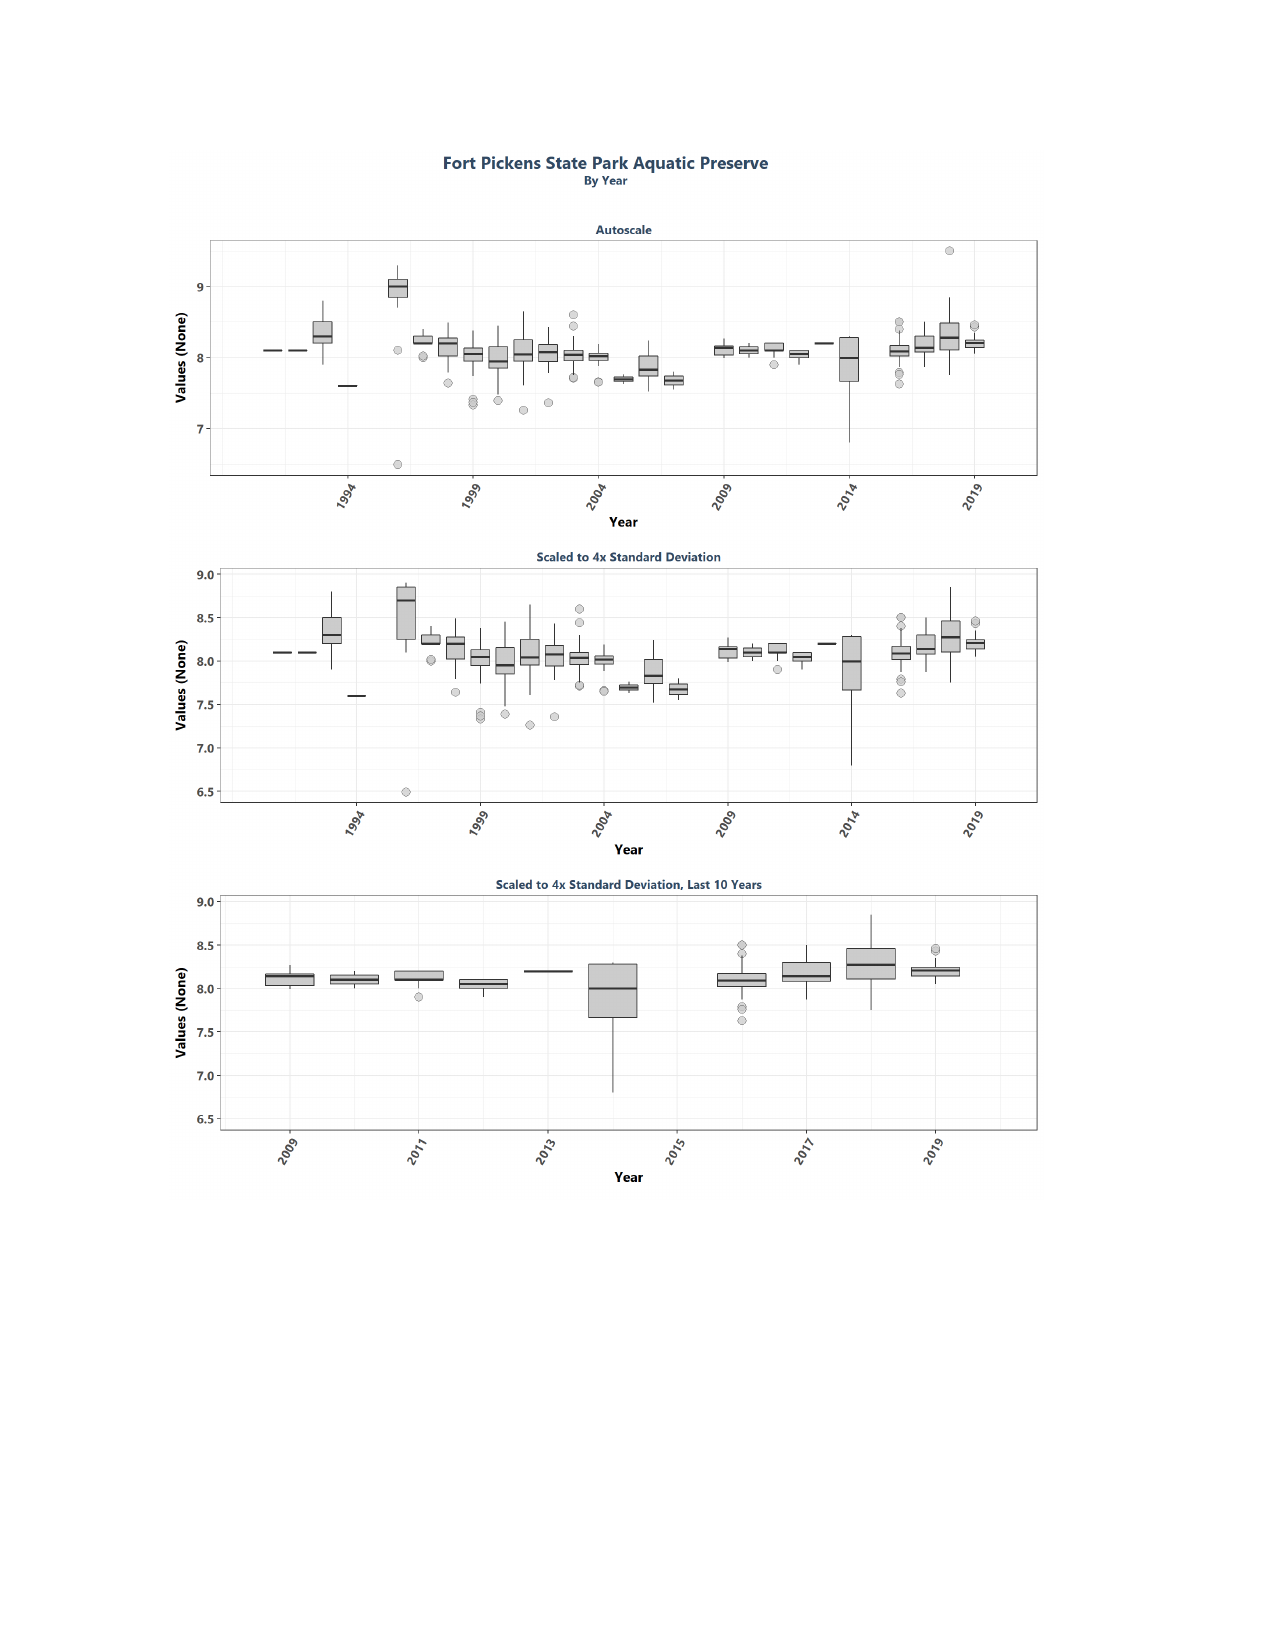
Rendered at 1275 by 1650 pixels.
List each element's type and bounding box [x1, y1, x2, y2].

picture [168, 150, 1044, 1200]
